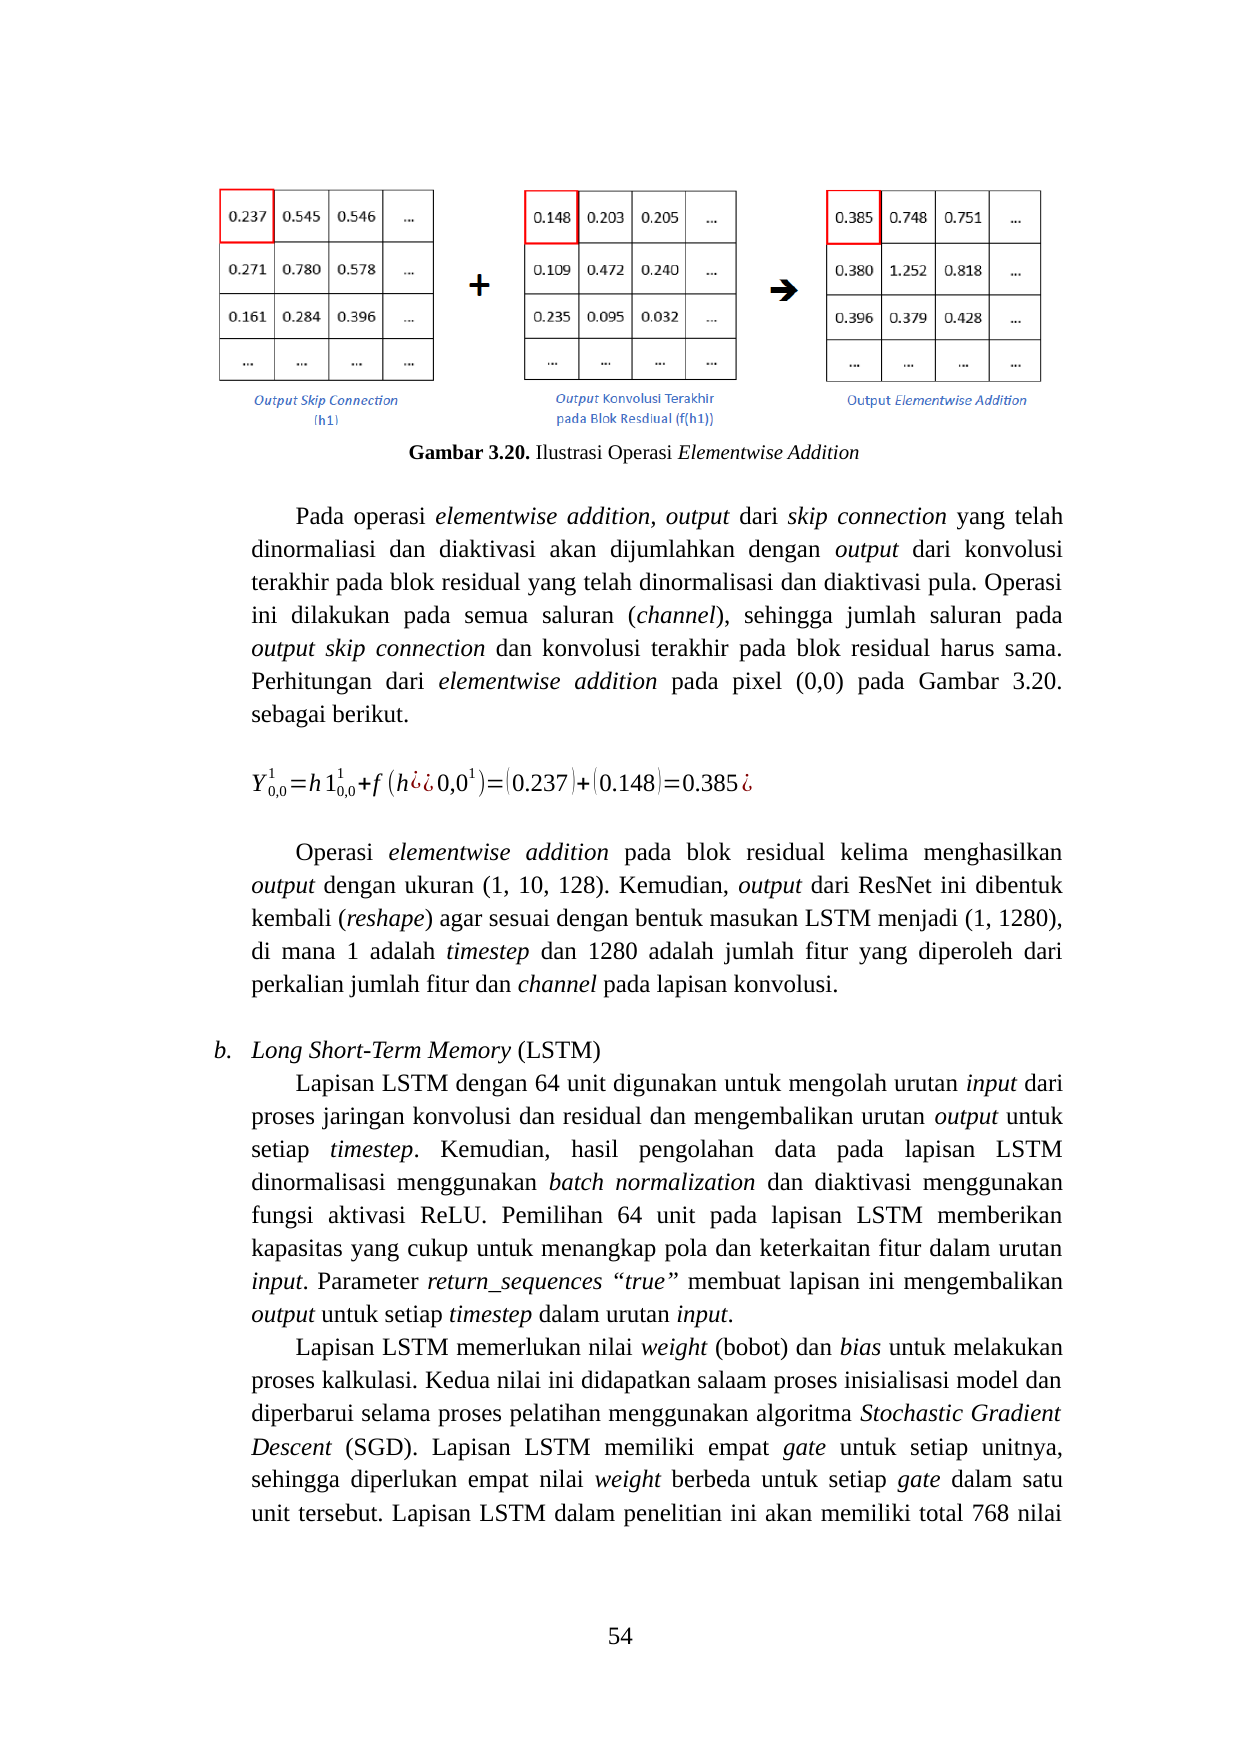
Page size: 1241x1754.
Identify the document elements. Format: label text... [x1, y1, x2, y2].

picture [206, 177, 1055, 436]
text Lapisan LSTM dengan 64 unit digunakan untuk mengolah urutan input dari proses jaringan konvolusi dan residual dan mengembalikan urutan output untuk setiap timestep. Kemudian, hasil pengolahan data pada lapisan LSTM dinormalisasi menggunakan batch normalization dan diaktivasi menggunakan fungsi aktivasi ReLU. Pemilihan 64 unit pada lapisan LSTM memberikan kapasitas yang cukup untuk menangkap pola dan keterkaitan fitur dalam urutan input. Parameter return_sequences “true” membuat lapisan ini mengembalikan output untuk setiap timestep dalam urutan input. [251, 1068, 1063, 1328]
list Long Short-Term Memory (LSTM) [213, 1035, 1063, 1064]
text Pada operasi elementwise addition, output dari skip connection yang telah dinormaliasi dan diaktivasi akan dijumlahkan dengan output dari konvolusi terakhir pada blok residual yang telah dinormalisasi dan diaktivasi pula. Operasi ini dilakukan pada semua saluran (channel), sehingga jumlah saluran pada output skip connection dan konvolusi terakhir pada blok residual harus sama. Perhitungan dari elementwise addition pada pixel (0,0) pada Gambar 3.20. sebagai berikut. [251, 501, 1063, 728]
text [251, 1332, 1063, 1526]
text Operasi elementwise addition pada blok residual kelima menghasilkan output dengan ukuran (1, 10, 128). Kemudian, output dari ResNet ini dibentuk kembali (reshape) agar sesuai dengan bentuk masukan LSTM menjadi (1, 1280), di mana 1 adalah timestep dan 1280 adalah jumlah fitur yang diperoleh dari perkalian jumlah fitur dan channel pada lapisan konvolusi. [251, 837, 1063, 998]
text Gambar 3.20. Ilustrasi Operasi Elementwise Addition [177, 440, 1063, 464]
